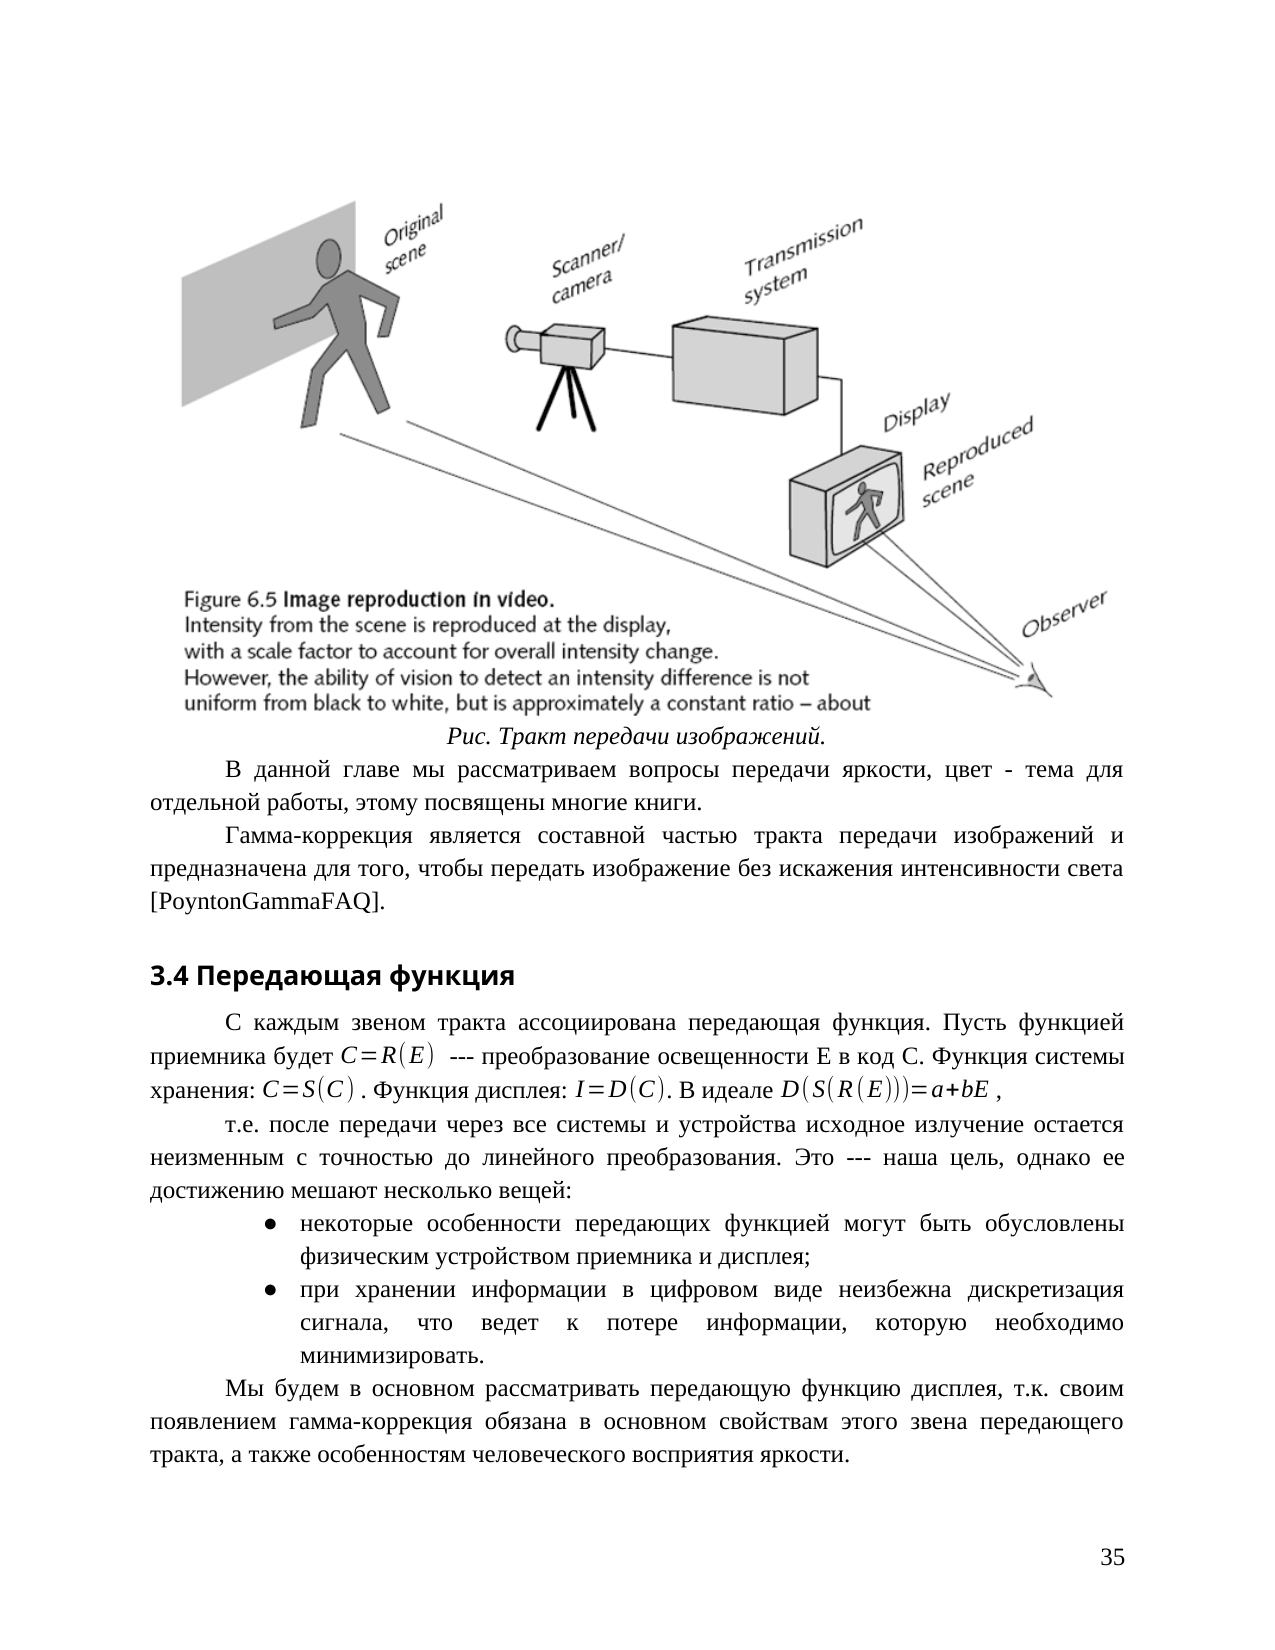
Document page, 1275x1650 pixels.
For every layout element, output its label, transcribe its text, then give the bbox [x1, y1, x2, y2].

text В данной главе мы рассматриваем вопросы передачи яркости, цвет - тема для отдельной работы, этому посвящены многие книги. [150, 754, 1125, 816]
picture [150, 150, 1125, 717]
list при хранении информации в цифровом виде неизбежна дискретизация сигнала, что ведет к потере информации, которую необходимо минимизировать. [263, 1274, 1125, 1369]
text С каждым звеном тракта ассоциирована передающая функция. Пусть функцией приемника будет --- преобразование освещенности E в код C. Функция системы хранения: . Функция дисплея: . В идеале , [150, 1007, 1125, 1104]
text Гамма-коррекция является составной частью тракта передачи изображений и предназначена для того, чтобы передать изображение без искажения интенсивности света [PoyntonGammaFAQ]. [150, 820, 1125, 915]
text т.е. после передачи через все системы и устройства исходное излучение остается неизменным c точностью до линейного преобразования. Это --- наша цель, однако ее достижению мешают несколько вещей: [150, 1109, 1125, 1204]
subtitle 3.4 Передающая функция [150, 957, 1125, 993]
text Рис. Тракт передачи изображений. [150, 721, 1125, 750]
list некоторые особенности передающих функцией могут быть обусловлены физическим устройством приемника и дисплея; [263, 1208, 1125, 1270]
text Мы будем в основном рассматривать передающую функцию дисплея, т.к. своим появлением гамма-коррекция обязана в основном свойствам этого звена передающего тракта, а также особенностям человеческого восприятия яркости. [150, 1373, 1125, 1468]
